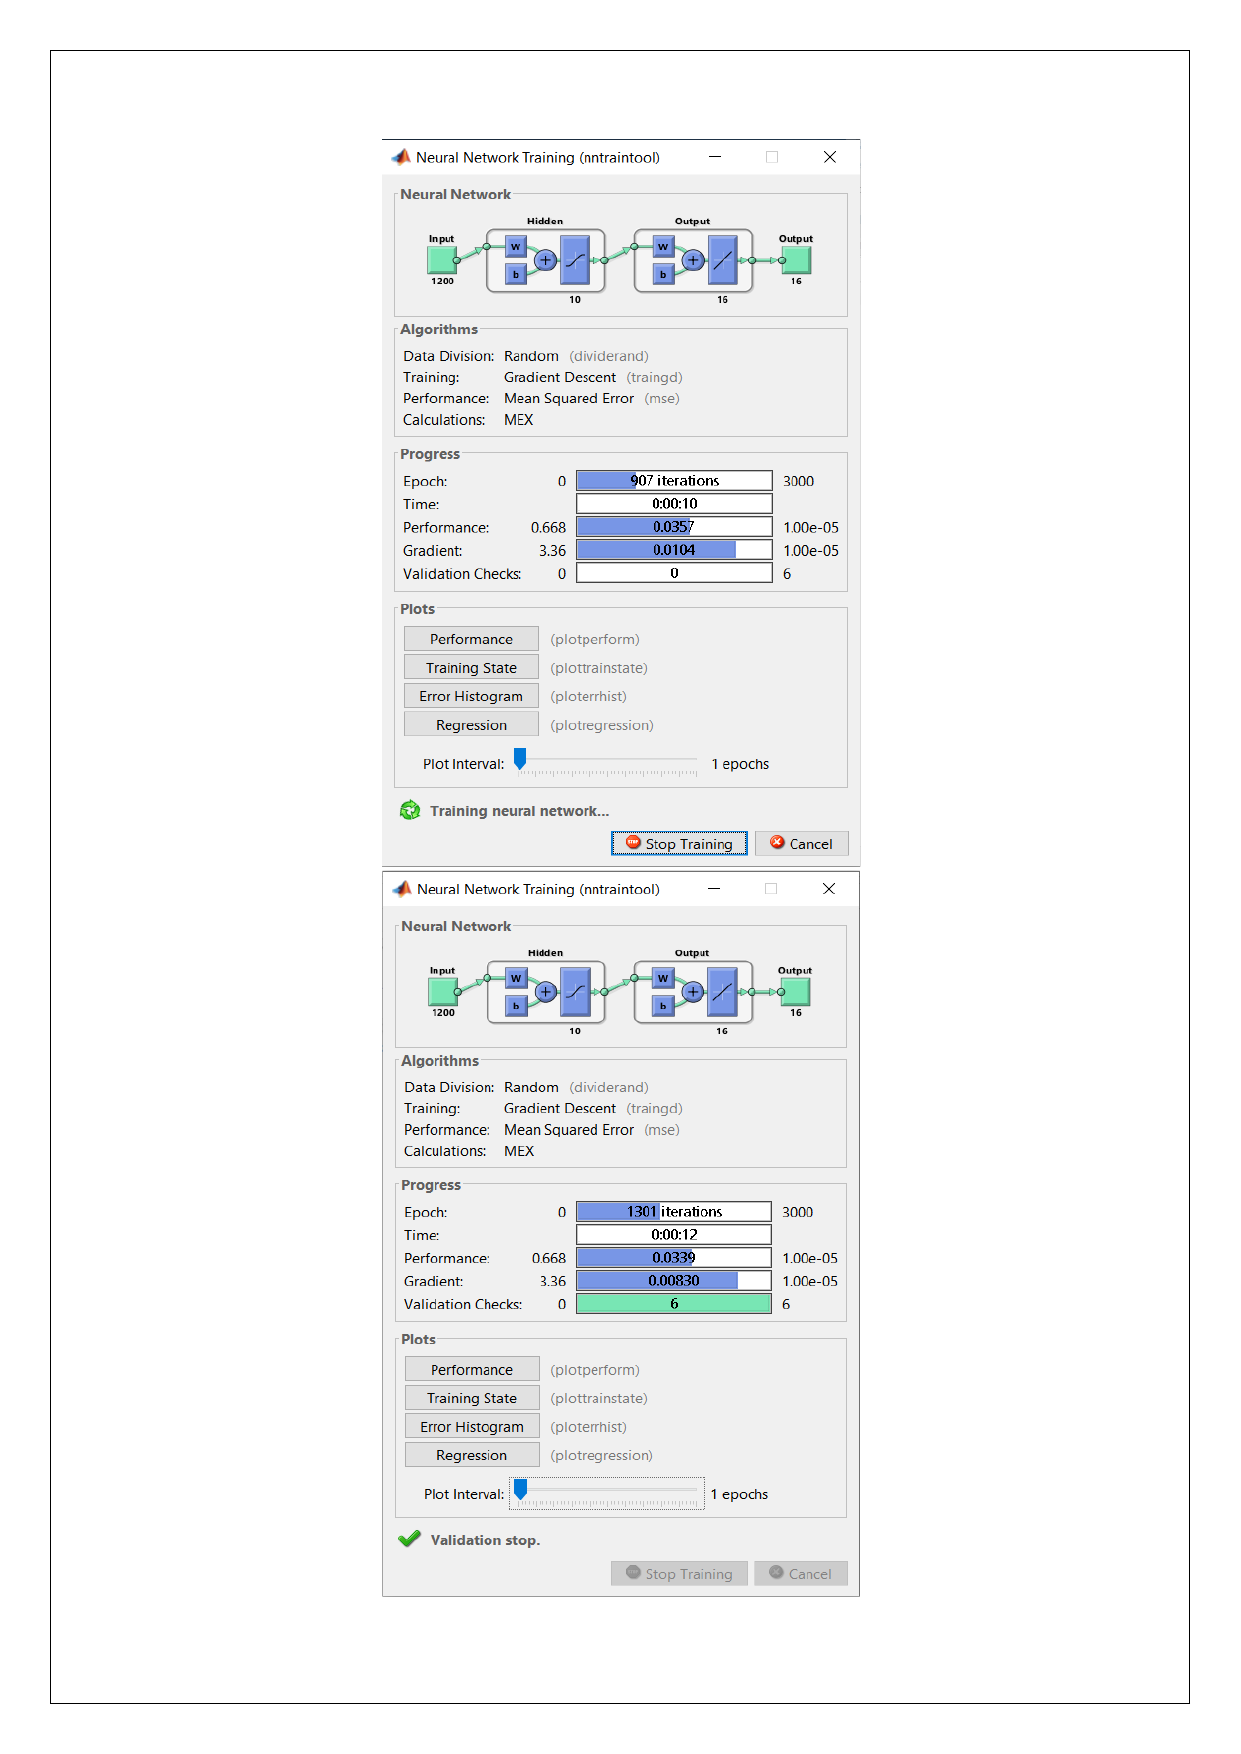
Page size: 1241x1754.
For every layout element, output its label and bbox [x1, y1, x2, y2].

picture [382, 870, 860, 1597]
picture [382, 139, 861, 867]
